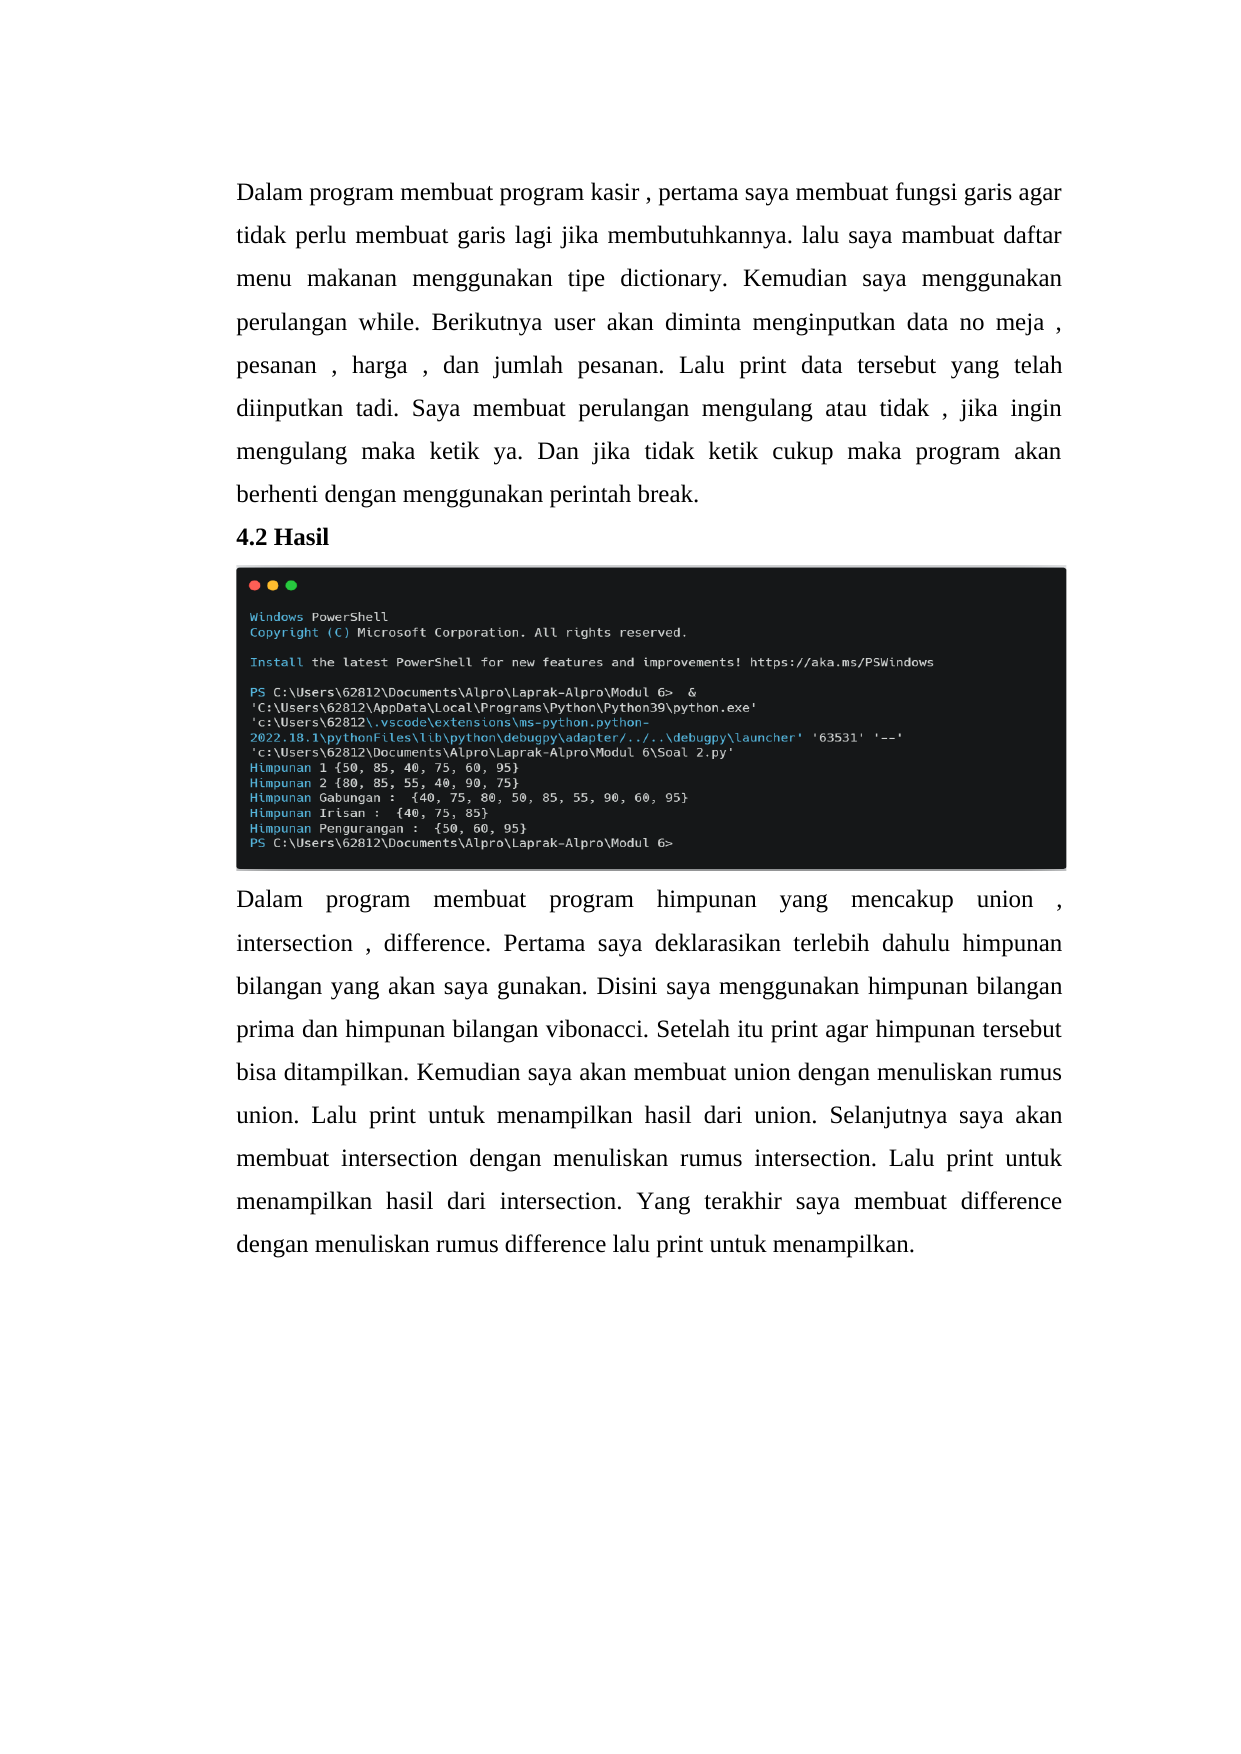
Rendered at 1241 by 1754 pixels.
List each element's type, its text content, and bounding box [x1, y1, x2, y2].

text Dalam program membuat program kasir , pertama saya membuat fungsi garis agar tidak perlu membuat garis lagi jika membutuhkannya. lalu saya mambuat daftar menu makanan menggunakan tipe dictionary. Kemudian saya menggunakan perulangan while. Berikutnya user akan diminta menginputkan data no meja , pesanan , harga , dan jumlah pesanan. Lalu print data tersebut yang telah diinputkan tadi. Saya membuat perulangan mengulang atau tidak , jika ingin mengulang maka ketik ya. Dan jika tidak ketik cukup maka program akan berhenti dengan menggunakan perintah break. [236, 177, 1063, 508]
picture [236, 565, 1067, 871]
text Dalam program membuat program himpunan yang mencakup union , intersection , difference. Pertama saya deklarasikan terlebih dahulu himpunan bilangan yang akan saya gunakan. Disini saya menggunakan himpunan bilangan prima dan himpunan bilangan vibonacci. Setelah itu print agar himpunan tersebut bisa ditampilkan. Kemudian saya akan membuat union dengan menuliskan rumus union. Lalu print untuk menampilkan hasil dari union. Selanjutnya saya akan membuat intersection dengan menuliskan rumus intersection. Lalu print untuk menampilkan hasil dari intersection. Yang terakhir saya membuat difference dengan menuliskan rumus difference lalu print untuk menampilkan. [236, 884, 1063, 1258]
text 4.2 Hasil [236, 522, 1063, 551]
